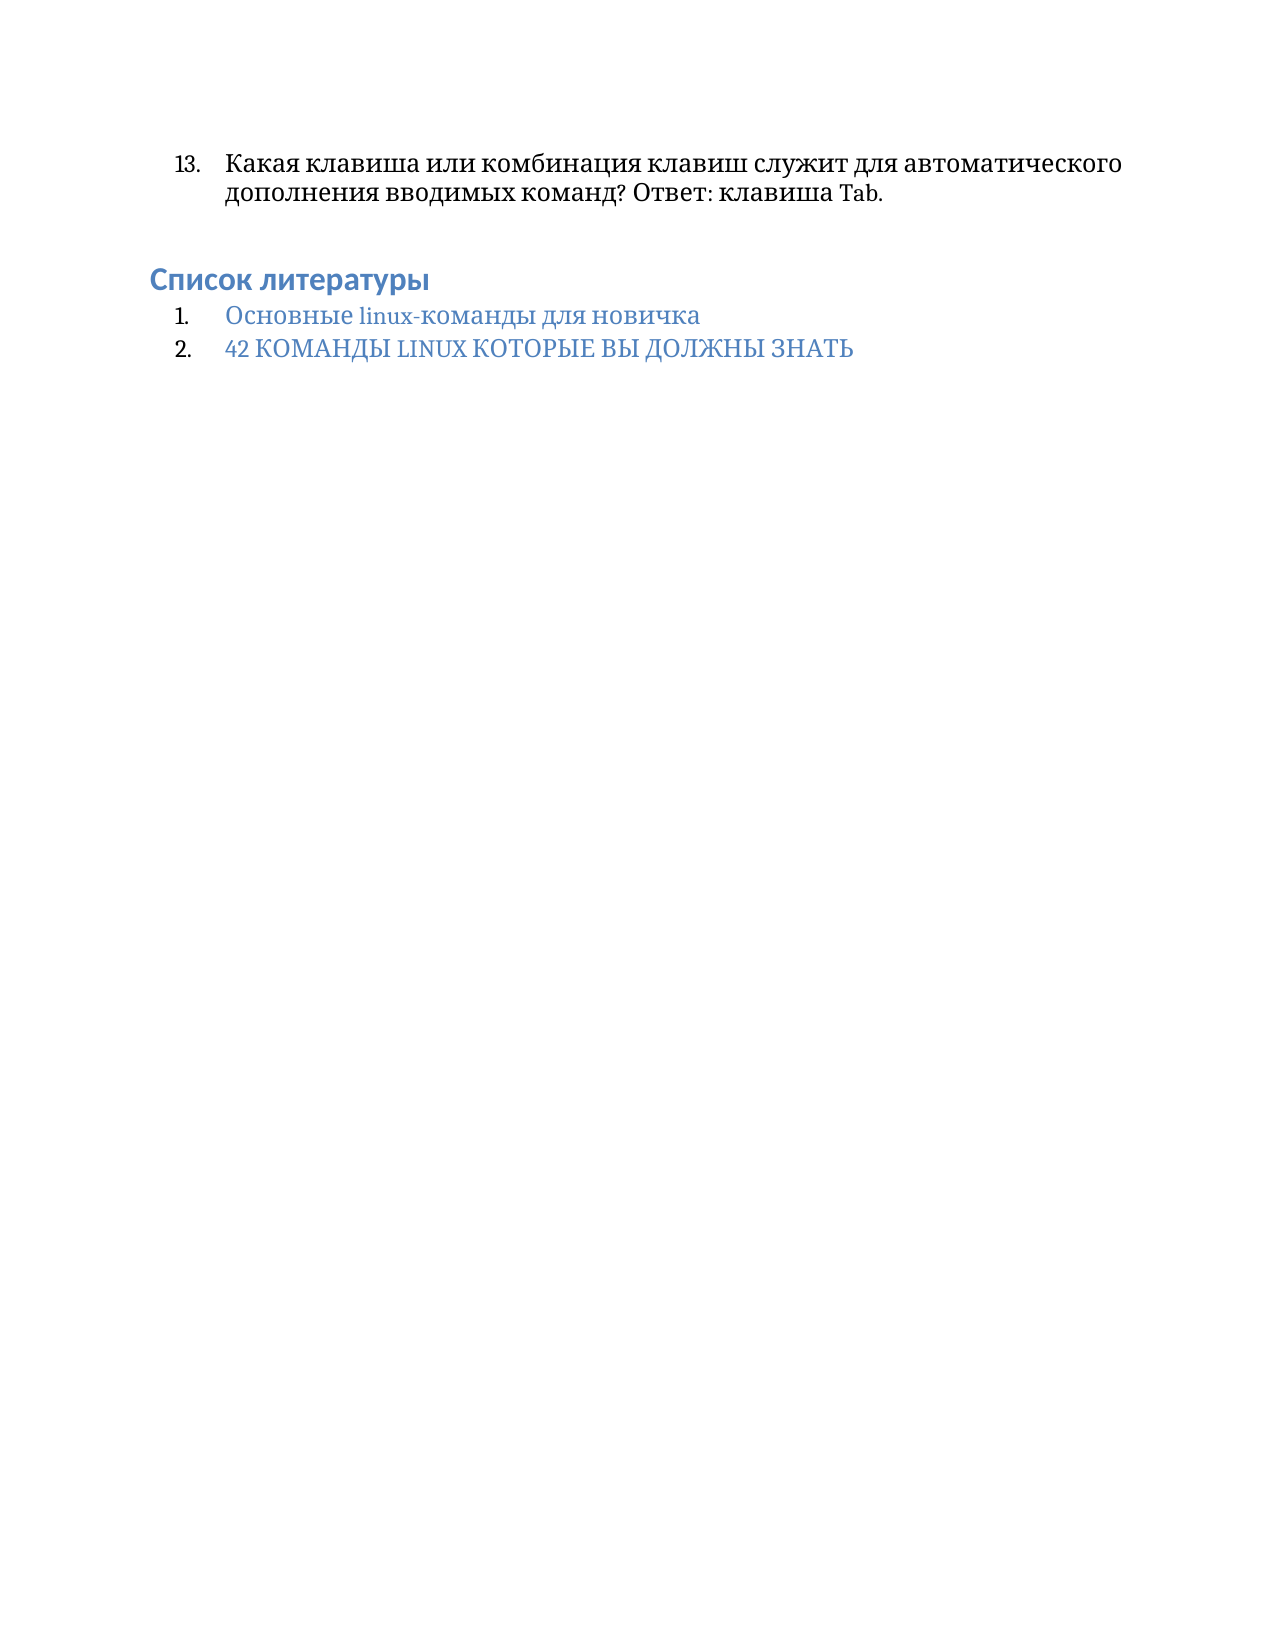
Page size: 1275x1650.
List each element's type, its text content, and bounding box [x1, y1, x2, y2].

list 42 КОМАНДЫ LINUX КОТОРЫЕ ВЫ ДОЛЖНЫ ЗНАТЬ [175, 334, 1125, 363]
list Какая клавиша или комбинация клавиш служит для автоматического дополнения вводимых команд? Ответ: клавиша Tab. [175, 150, 1125, 207]
list Основные linux-команды для новичка [175, 302, 1125, 331]
subtitle Список литературы [150, 257, 1125, 298]
